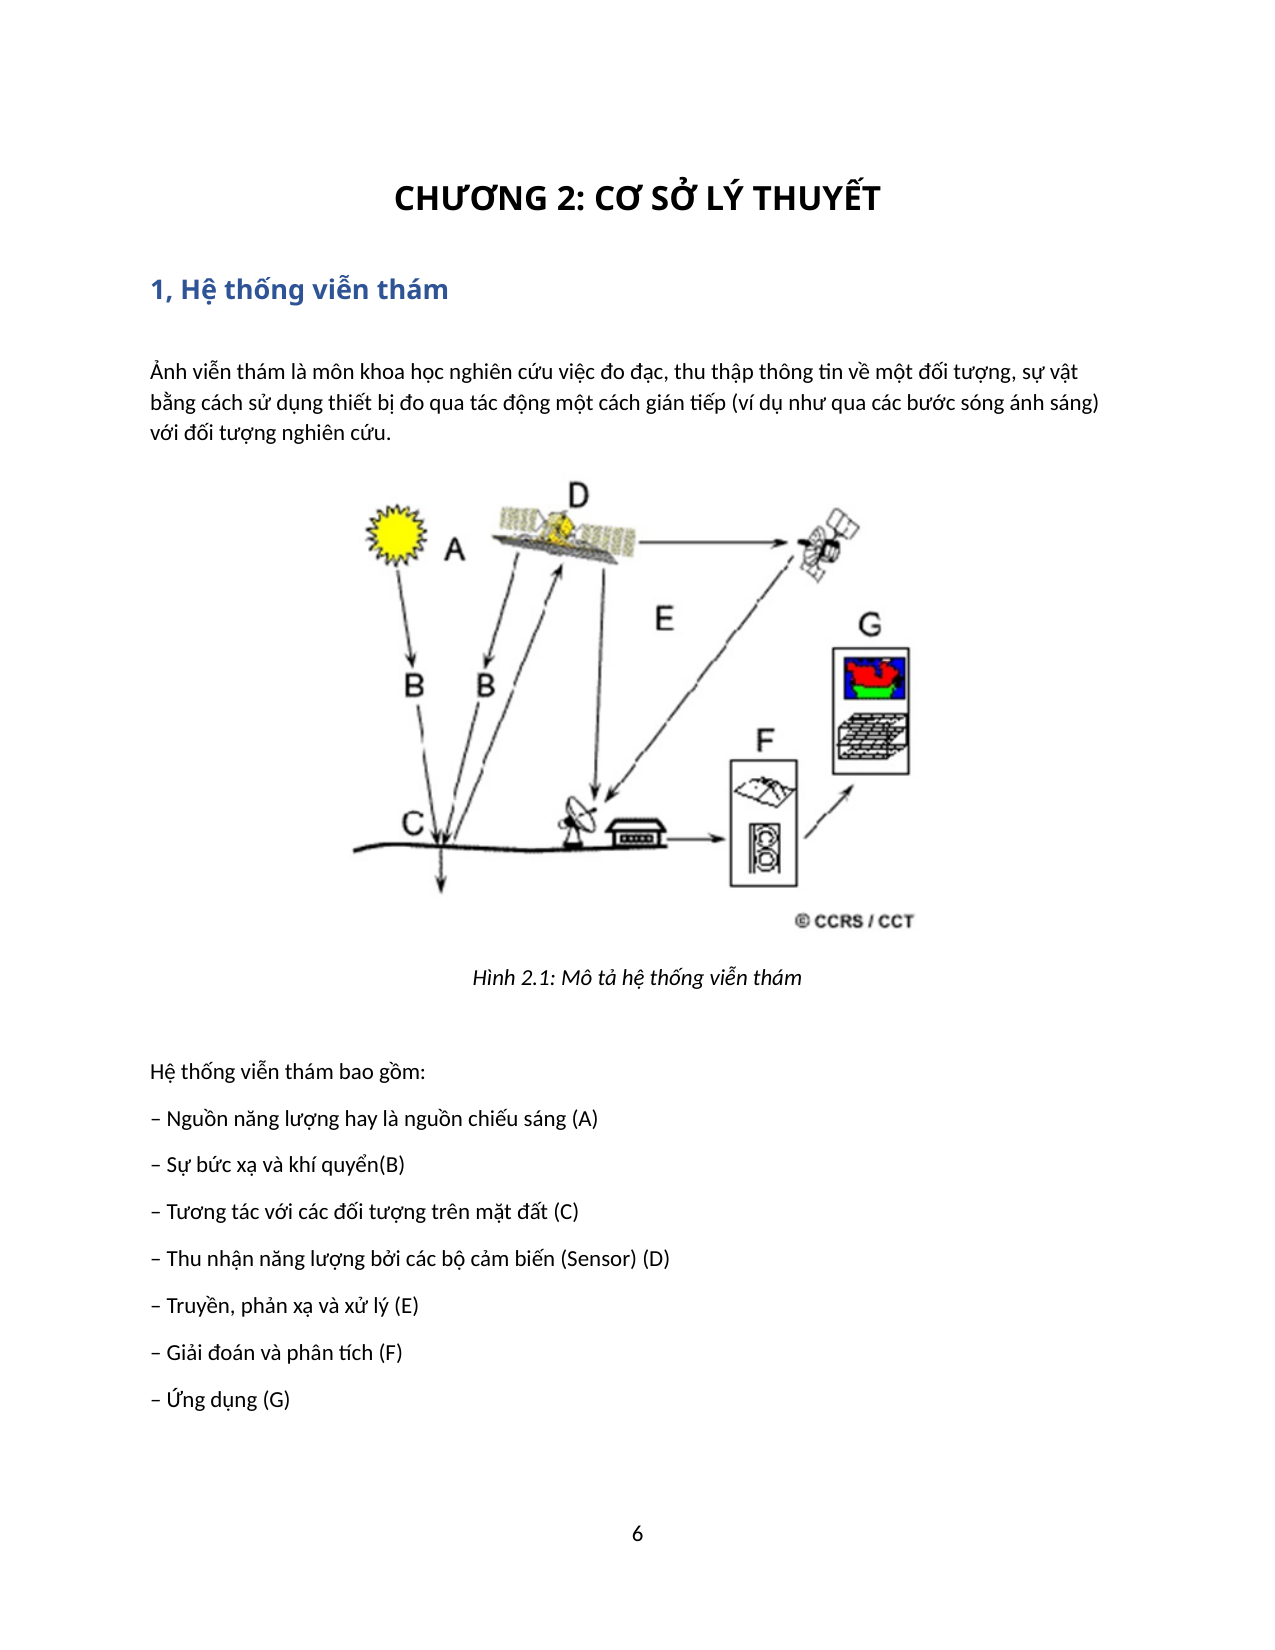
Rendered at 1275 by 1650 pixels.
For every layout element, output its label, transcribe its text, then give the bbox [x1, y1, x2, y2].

text Ảnh viễn thám là môn khoa học nghiên cứu việc đo đạc, thu thập thông tin về một đối tượng, sự vật bằng cách sử dụng thiết bị đo qua tác động một cách gián tiếp (ví dụ như qua các bước sóng ánh sáng) với đối tượng nghiên cứu. [150, 357, 1125, 446]
text Hệ thống viễn thám bao gồm: [150, 1057, 1125, 1085]
text – Giải đoán và phân tích (F) [150, 1338, 1125, 1366]
text – Ứng dụng (G) [150, 1385, 1125, 1413]
subtitle CHƯƠNG 2: CƠ SỞ LÝ THUYẾT [150, 175, 1125, 220]
text – Tương tác với các đối tượng trên mặt đất (C) [150, 1197, 1125, 1225]
text – Thu nhận năng lượng bởi các bộ cảm biến (Sensor) (D) [150, 1244, 1125, 1272]
subtitle 1, Hệ thống viễn thám [150, 271, 1125, 308]
text – Sự bức xạ và khí quyển(B) [150, 1151, 1125, 1178]
text – Truyền, phản xạ và xử lý (E) [150, 1291, 1125, 1319]
text – Nguồn năng lượng hay là nguồn chiếu sáng (A) [150, 1104, 1125, 1132]
picture [348, 464, 927, 945]
text Hình 2.1: Mô tả hệ thống viễn thám [150, 963, 1125, 991]
